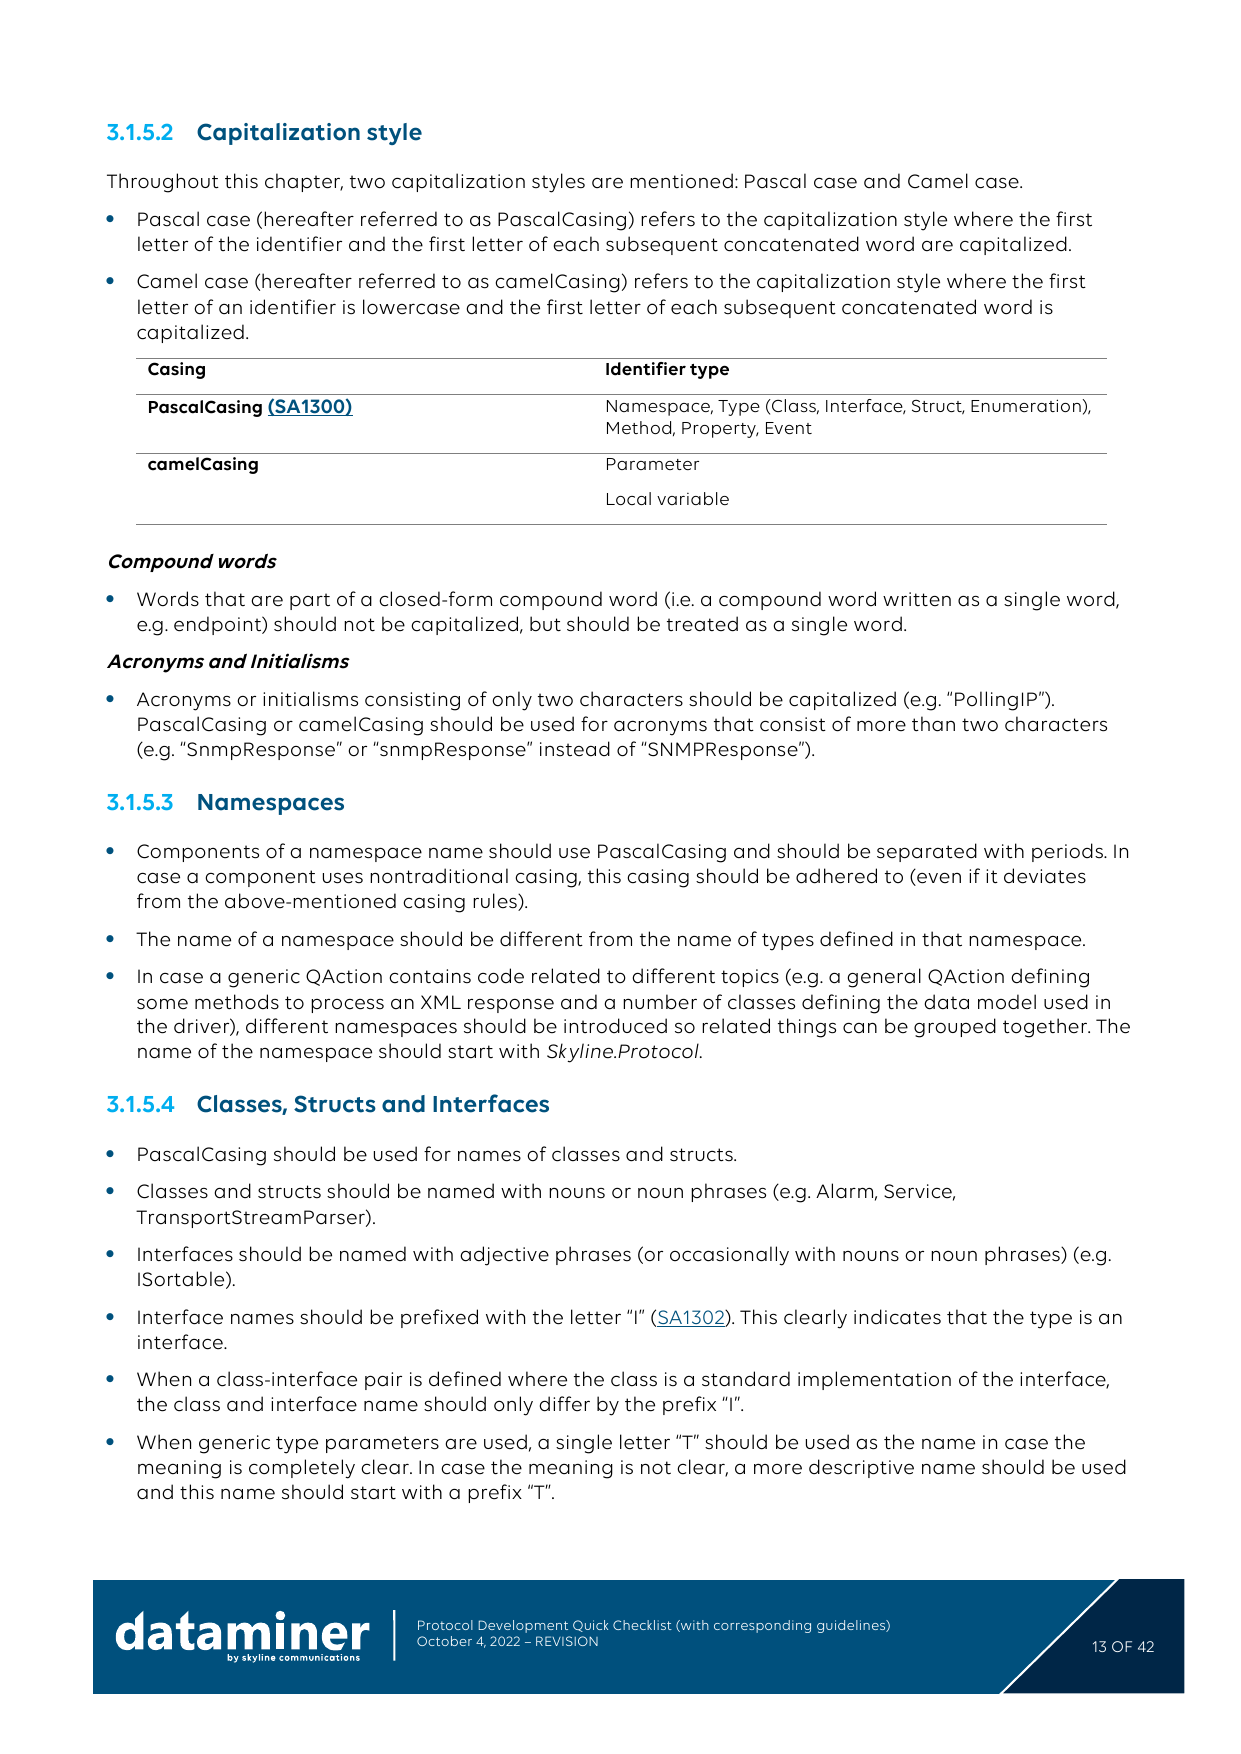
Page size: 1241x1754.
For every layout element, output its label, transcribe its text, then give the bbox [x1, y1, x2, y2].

text Compound words [106, 550, 1134, 573]
list Interface names should be prefixed with the letter “I” (SA1302). This clearly indicates that the type is an interface. [106, 1306, 1134, 1353]
text Throughout this chapter, two capitalization styles are mentioned: Pascal case and Camel case. [106, 170, 1134, 193]
list When generic type parameters are used, a single letter “T” should be used as the name in case the meaning is completely clear. In case the meaning is not clear, a more descriptive name should be used and this name should start with a prefix “T”. [106, 1431, 1134, 1503]
list Words that are part of a closed-form compound word (i.e. a compound word written as a single word, e.g. endpoint) should not be capitalized, but should be treated as a single word. [106, 588, 1134, 636]
list Acronyms or initialisms consisting of only two characters should be capitalized (e.g. “PollingIP”). PascalCasing or camelCasing should be used for acronyms that consist of more than two characters (e.g. “SnmpResponse” or “snmpResponse” instead of “SNMPResponse”). [106, 688, 1134, 761]
table_cell Parameter Local variable [594, 454, 1107, 524]
table_cell Namespace, Type (Class, Interface, Struct, Enumeration), Method, Property, Event [594, 395, 1107, 453]
table_header Casing [136, 359, 594, 394]
subtitle Capitalization style [106, 118, 1134, 145]
table_cell PascalCasing (SA1300) [136, 395, 594, 453]
list Pascal case (hereafter referred to as PascalCasing) refers to the capitalization style where the first letter of the identifier and the first letter of each subsequent concatenated word are capitalized. [106, 208, 1134, 256]
list PascalCasing should be used for names of classes and structs. [106, 1142, 1134, 1166]
list The name of a namespace should be different from the name of types defined in that namespace. [106, 927, 1134, 951]
list In case a generic QAction contains code related to different topics (e.g. a general QAction defining some methods to process an XML response and a number of classes defining the data model used in the driver), different namespaces should be introduced so related things can be grouped together. The name of the namespace should start with Skyline.Protocol. [106, 965, 1134, 1063]
subtitle Namespaces [106, 788, 1134, 815]
list When a class-interface pair is defined where the class is a standard implementation of the interface, the class and interface name should only differ by the prefix “I”. [106, 1368, 1134, 1416]
list Classes and structs should be named with nouns or noun phrases (e.g. Alarm, Service, TransportStreamParser). [106, 1180, 1134, 1228]
list Camel case (hereafter referred to as camelCasing) refers to the capitalization style where the first letter of an identifier is lowercase and the first letter of each subsequent concatenated word is capitalized. [106, 270, 1134, 343]
subtitle Classes, Structs and Interfaces [106, 1090, 1134, 1117]
list Interfaces should be named with adjective phrases (or occasionally with nouns or noun phrases) (e.g. ISortable). [106, 1243, 1134, 1291]
table_cell camelCasing [136, 454, 594, 524]
list Components of a namespace name should use PascalCasing and should be separated with periods. In case a component uses nontraditional casing, this casing should be adhered to (even if it deviates from the above-mentioned casing rules). [106, 840, 1134, 913]
text Acronyms and Initialisms [106, 650, 1134, 673]
table_header Identifier type [594, 359, 1107, 394]
